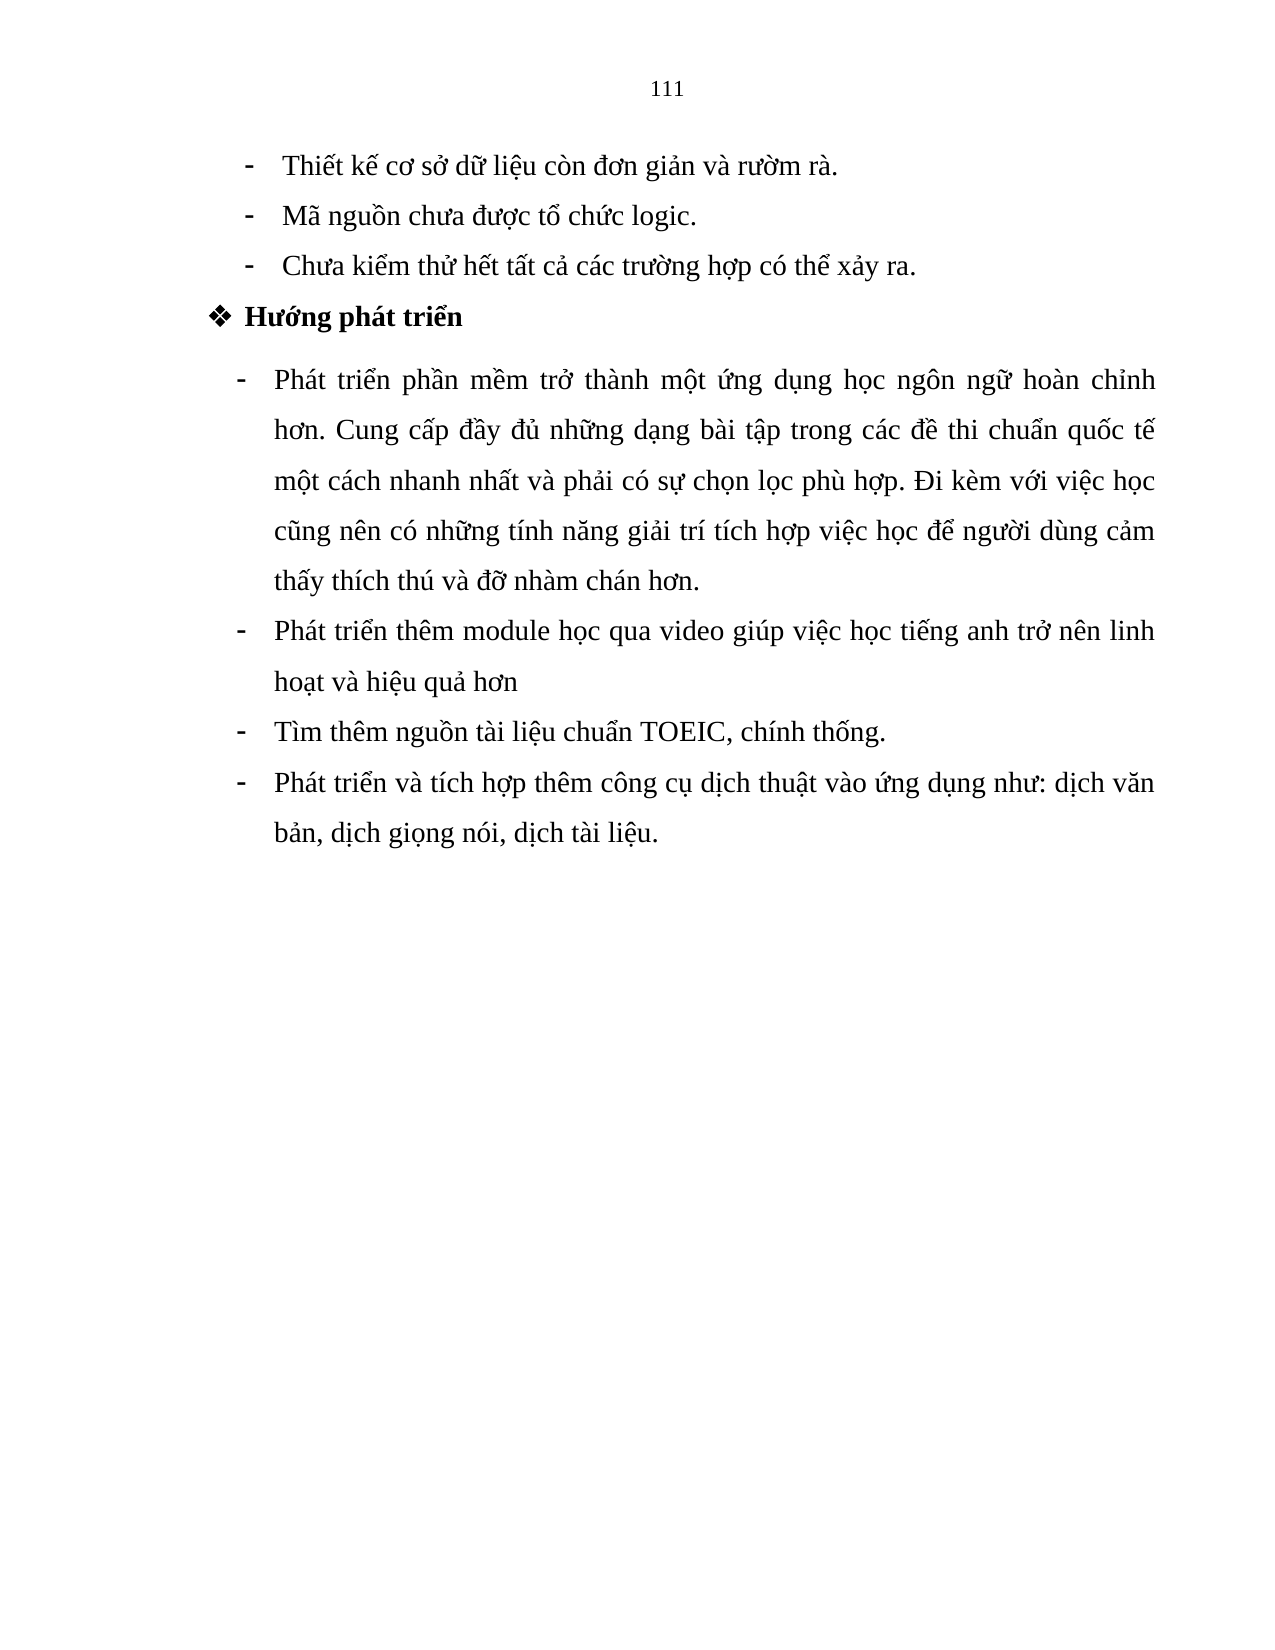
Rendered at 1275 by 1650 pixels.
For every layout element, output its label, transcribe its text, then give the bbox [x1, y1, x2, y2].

list Thiết kế cơ sở dữ liệu còn đơn giản và rườm rà. [244, 148, 1157, 181]
list Phát triển và tích hợp thêm công cụ dịch thuật vào ứng dụng như: dịch văn bản, dịch giọng nói, dịch tài liệu. [236, 765, 1157, 849]
list Phát triển thêm module học qua video giúp việc học tiếng anh trở nên linh hoạt và hiệu quả hơn [236, 613, 1157, 697]
list Hướng phát triển [207, 299, 1157, 333]
list Mã nguồn chưa được tổ chức logic. [244, 198, 1157, 232]
list Chưa kiểm thử hết tất cả các trường hợp có thể xảy ra. [244, 248, 1157, 282]
list Phát triển phần mềm trở thành một ứng dụng học ngôn ngữ hoàn chỉnh hơn. Cung cấp đầy đủ những dạng bài tập trong các đề thi chuẩn quốc tế một cách nhanh nhất và phải có sự chọn lọc phù hợp. Đi kèm với việc học cũng nên có những tính năng giải trí tích hợp việc học để người dùng cảm thấy thích thú và đỡ nhàm chán hơn. [236, 362, 1157, 597]
list Tìm thêm nguồn tài liệu chuẩn TOEIC, chính thống. [236, 714, 1157, 748]
